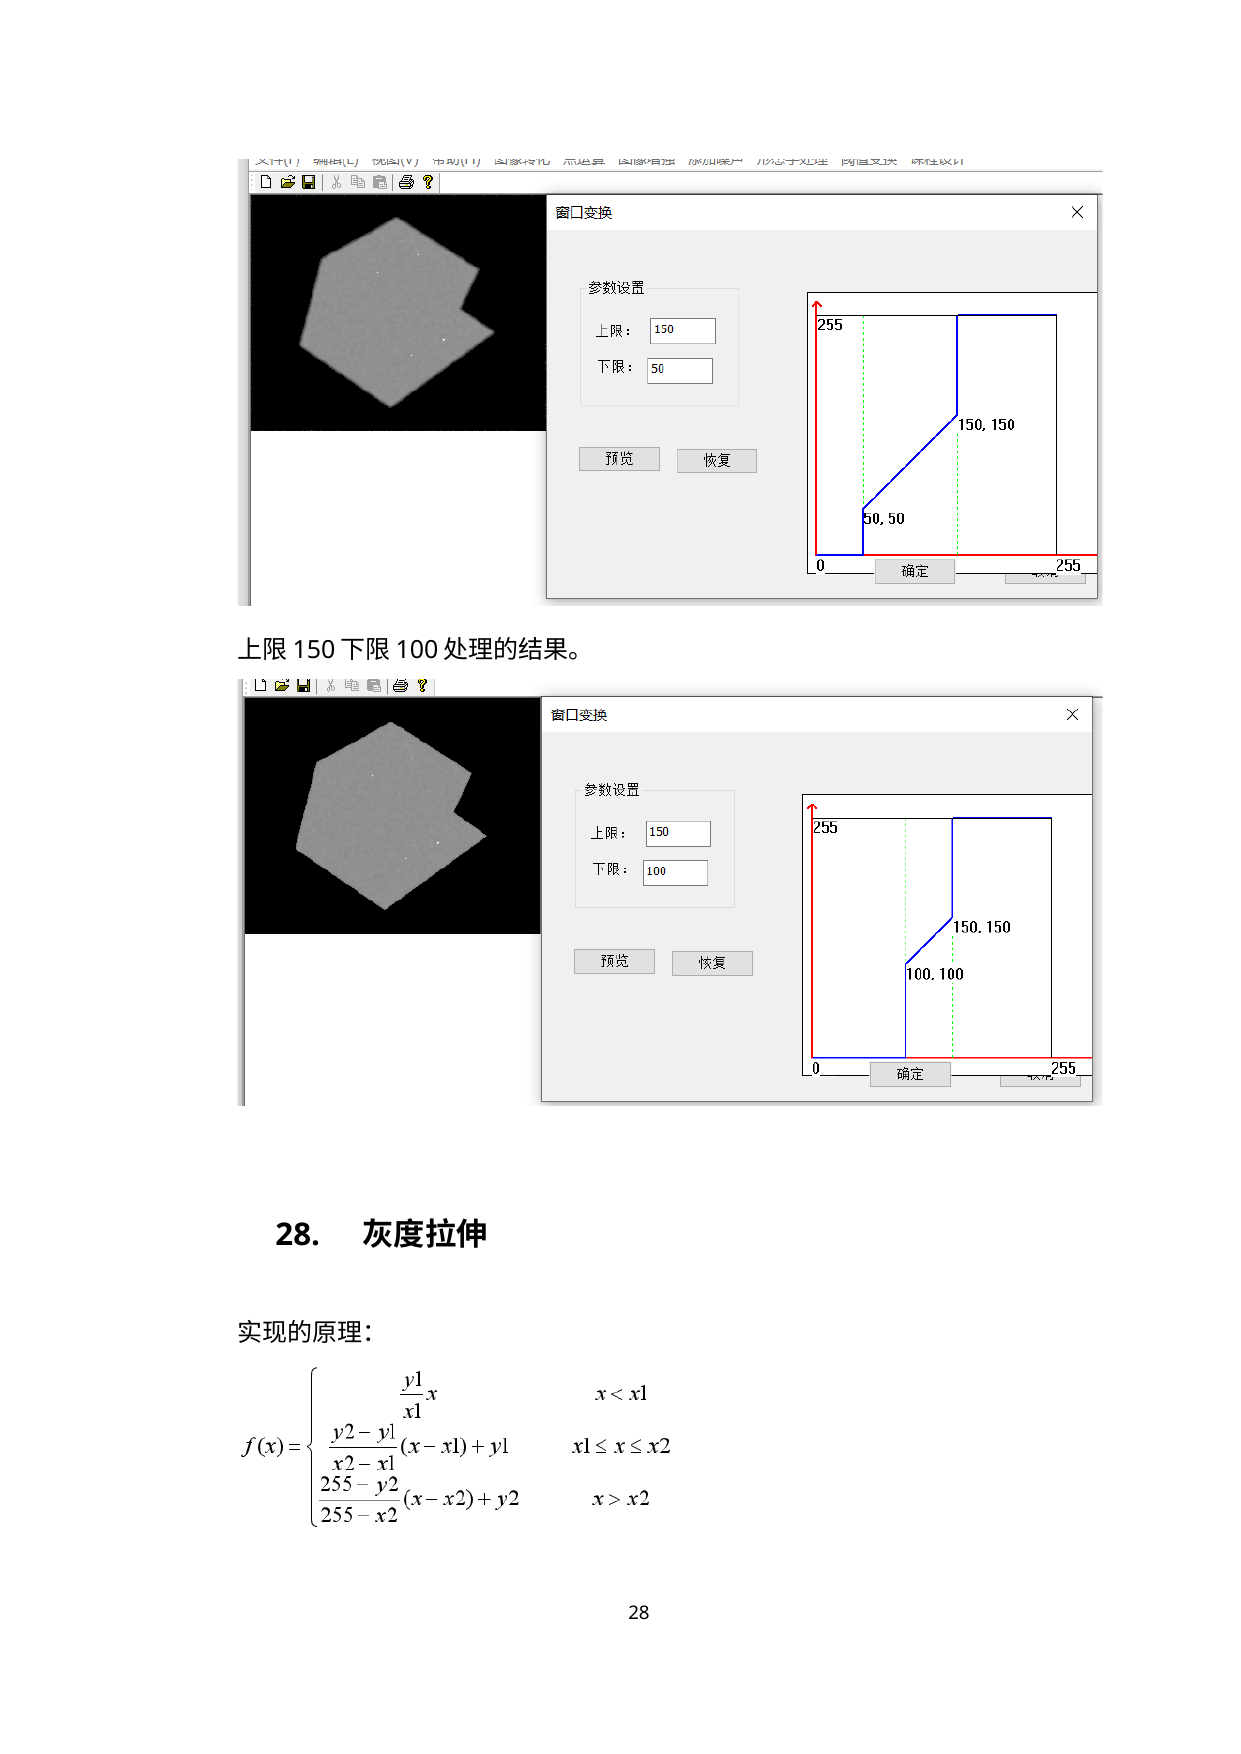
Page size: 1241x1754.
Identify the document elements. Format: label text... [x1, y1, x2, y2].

picture [237, 159, 1103, 606]
picture [237, 1362, 674, 1531]
picture [237, 679, 1103, 1106]
text 实现的原理： [187, 1298, 1053, 1363]
subtitle 灰度拉伸 [212, 1200, 1028, 1265]
text 上限150下限100处理的结果。 [187, 615, 1053, 680]
